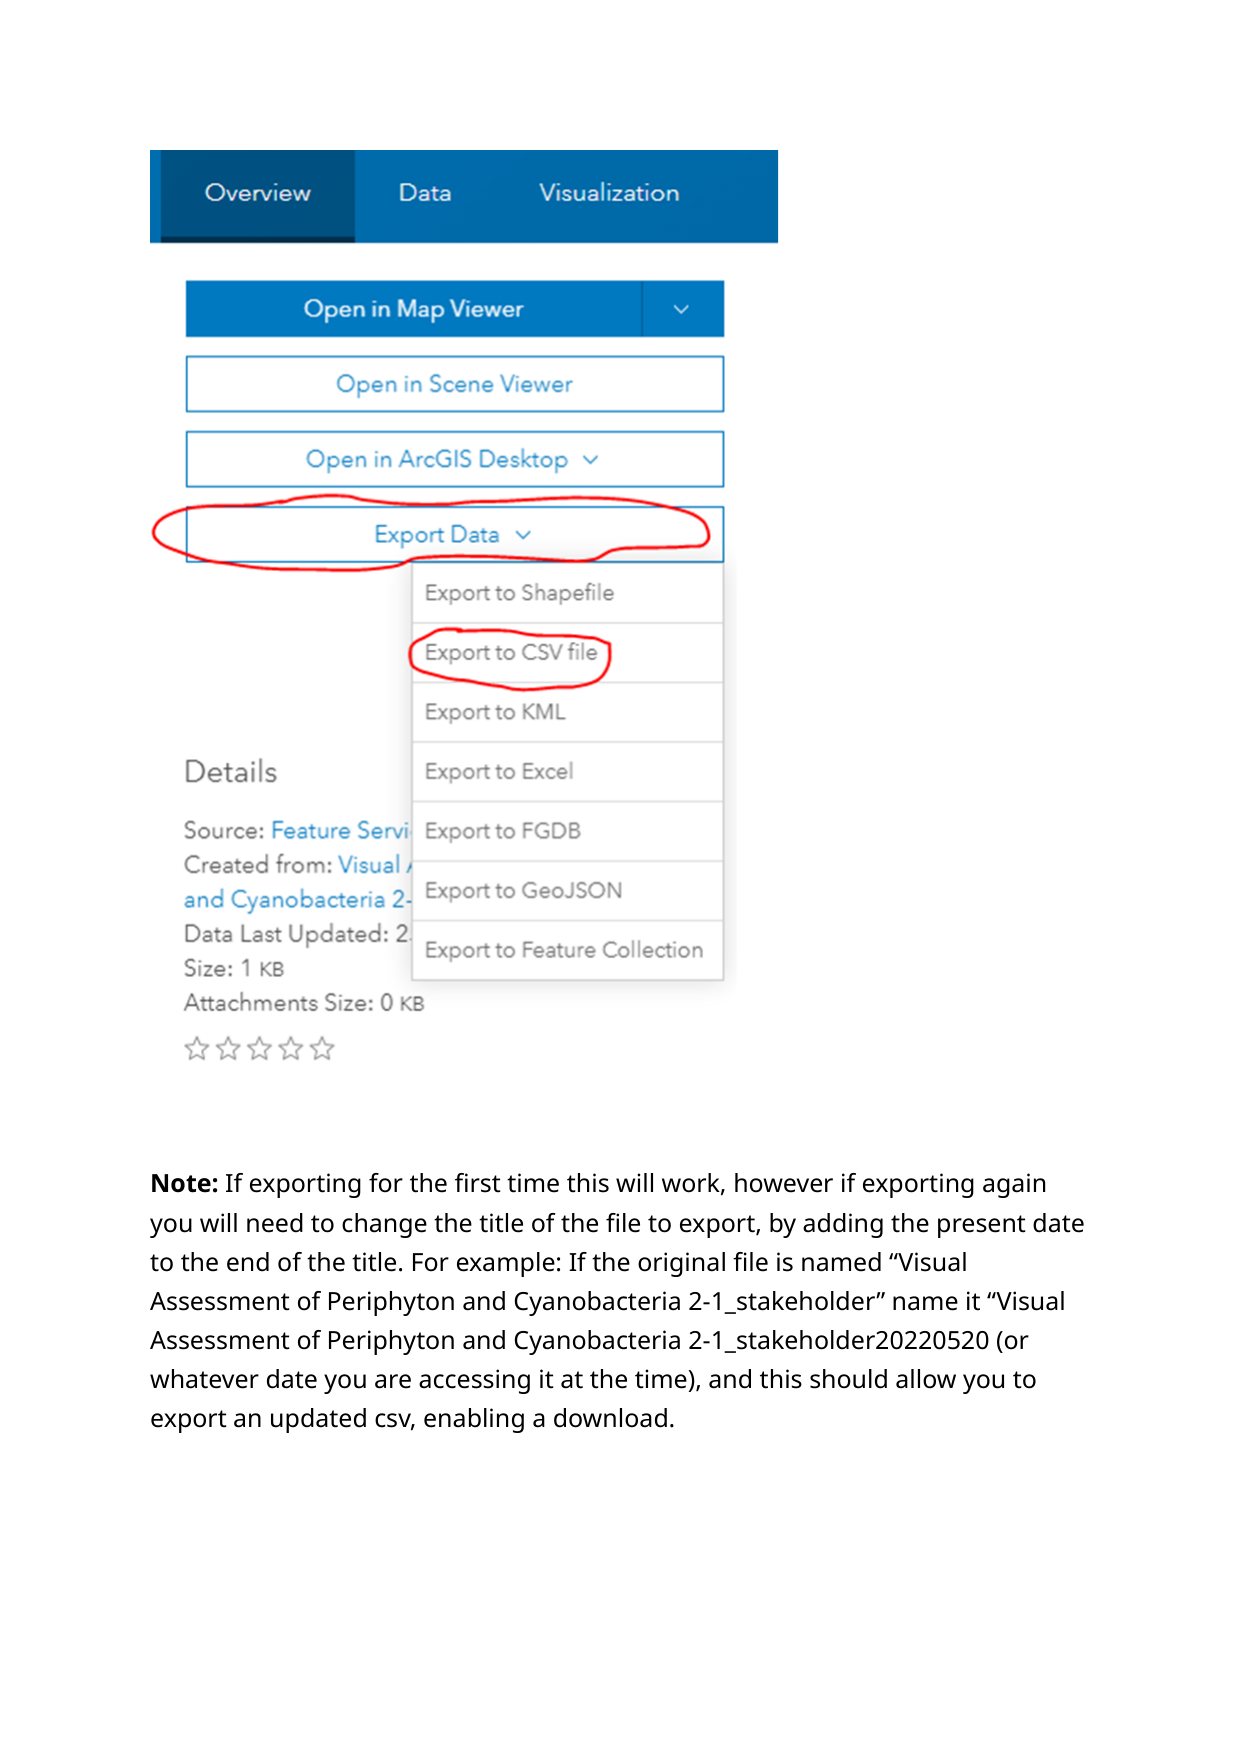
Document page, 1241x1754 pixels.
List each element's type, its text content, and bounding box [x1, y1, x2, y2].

picture [150, 150, 779, 1089]
text Note: If exporting for the first time this will work, however if exporting again you will need to change the title of the file to export, by adding the present date to the end of the title. For example: If the original file is named “Visual Assessment of Periphyton and Cyanobacteria 2-1_stakeholder” name it “Visual Assessment of Periphyton and Cyanobacteria 2-1_stakeholder20220520 (or whatever date you are accessing it at the time), and this should allow you to export an updated csv, enabling a download. [150, 1166, 1090, 1435]
